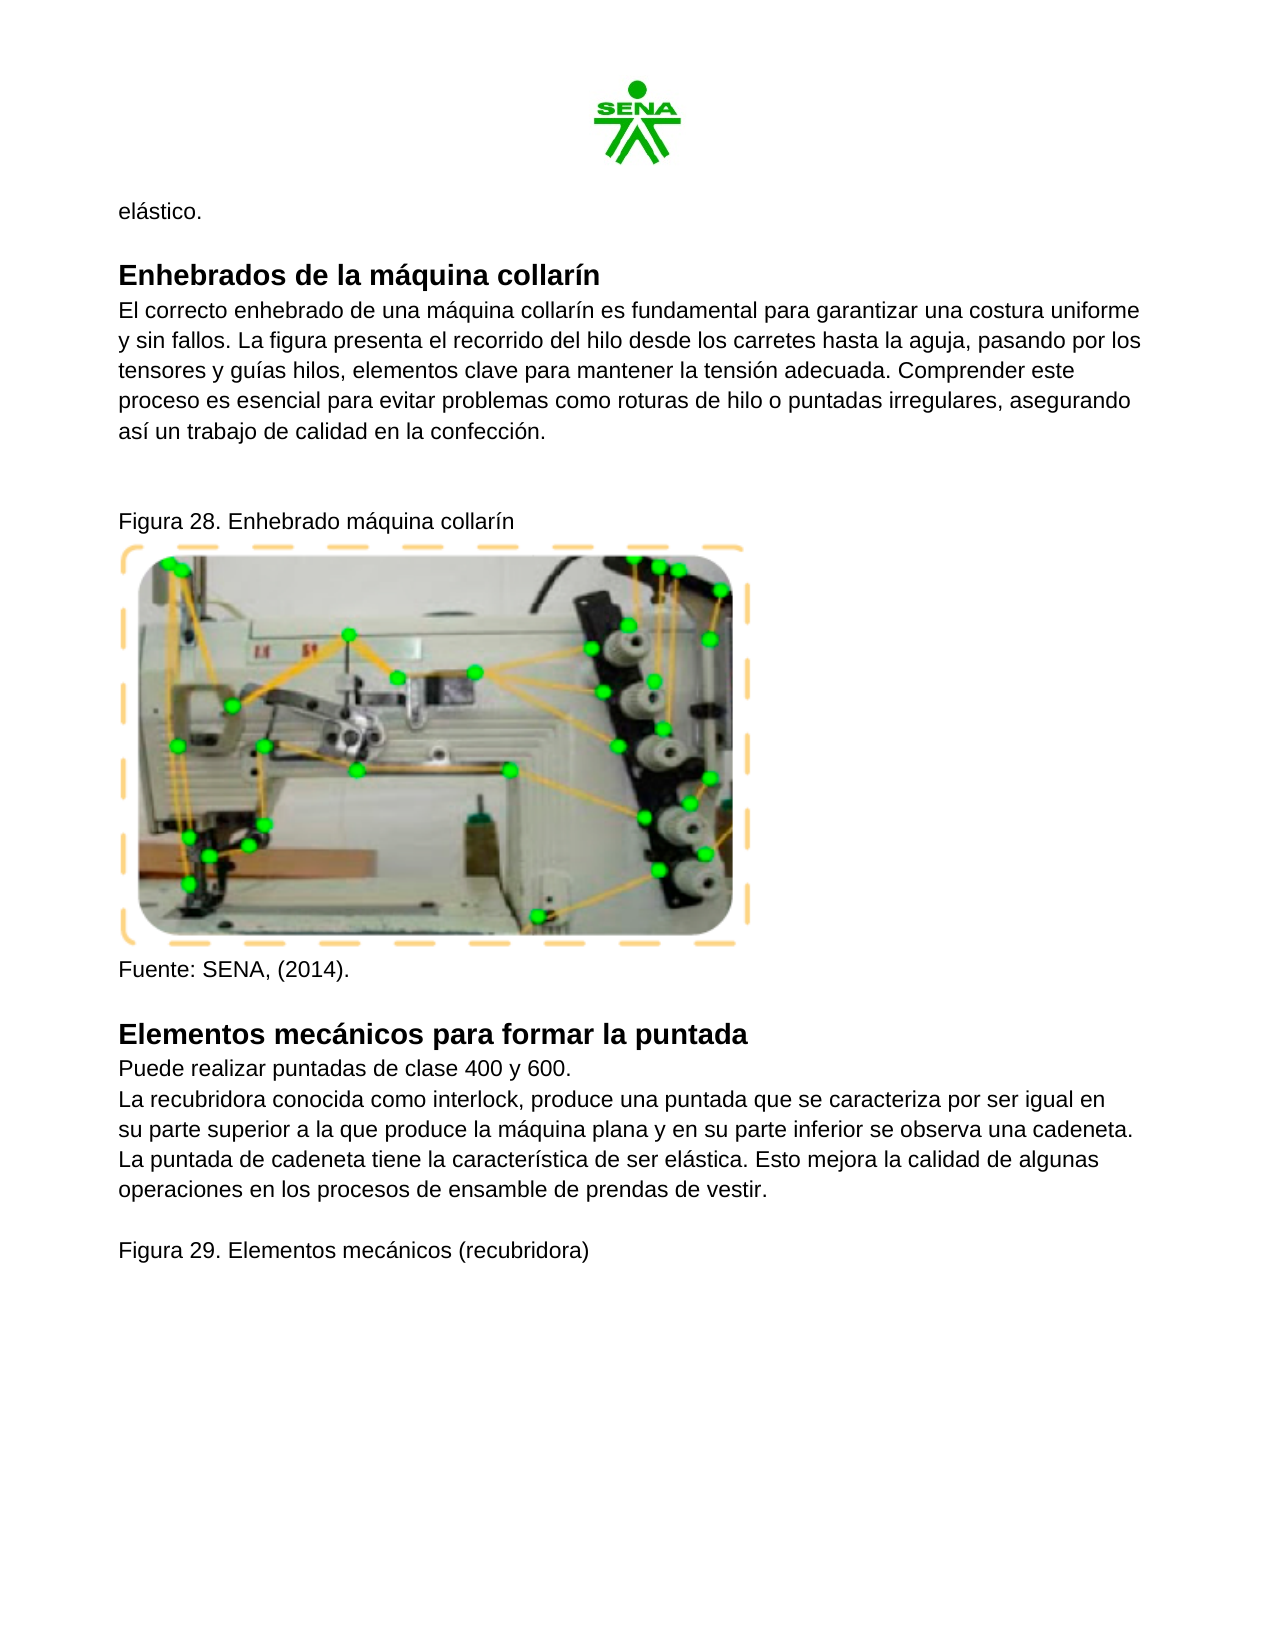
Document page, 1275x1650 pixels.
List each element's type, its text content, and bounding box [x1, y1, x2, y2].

text operaciones en los procesos de ensamble de prendas de vestir. [118, 1176, 1157, 1203]
picture [118, 538, 758, 953]
text Enhebrados de la máquina collarín [118, 258, 1157, 292]
text Figura 28. Enhebrado máquina collarín [118, 508, 1157, 535]
text El correcto enhebrado de una máquina collarín es fundamental para garantizar una costura uniforme y sin fallos. La figura presenta el recorrido del hilo desde los carretes hasta la aguja, pasando por los tensores y guías hilos, elementos clave para mantener la tensión adecuada. Comprender este proceso es esencial para evitar problemas como roturas de hilo o puntadas irregulares, asegurando así un trabajo de calidad en la confección. [118, 297, 1157, 444]
picture [588, 75, 687, 172]
text Elementos mecánicos para formar la puntada [118, 1017, 1157, 1050]
text Figura 29. Elementos mecánicos (recubridora) [118, 1237, 1157, 1263]
text La recubridora conocida como interlock, produce una puntada que se caracteriza por ser igual en [118, 1086, 1157, 1112]
text Puede realizar puntadas de clase 400 y 600. [118, 1055, 1157, 1082]
text Fuente: SENA, (2014). [118, 956, 1157, 983]
text su parte superior a la que produce la máquina plana y en su parte inferior se observa una cadeneta. [118, 1116, 1157, 1142]
text La puntada de cadeneta tiene la característica de ser elástica. Esto mejora la calidad de algunas [118, 1146, 1157, 1172]
text elástico. [118, 198, 1157, 224]
